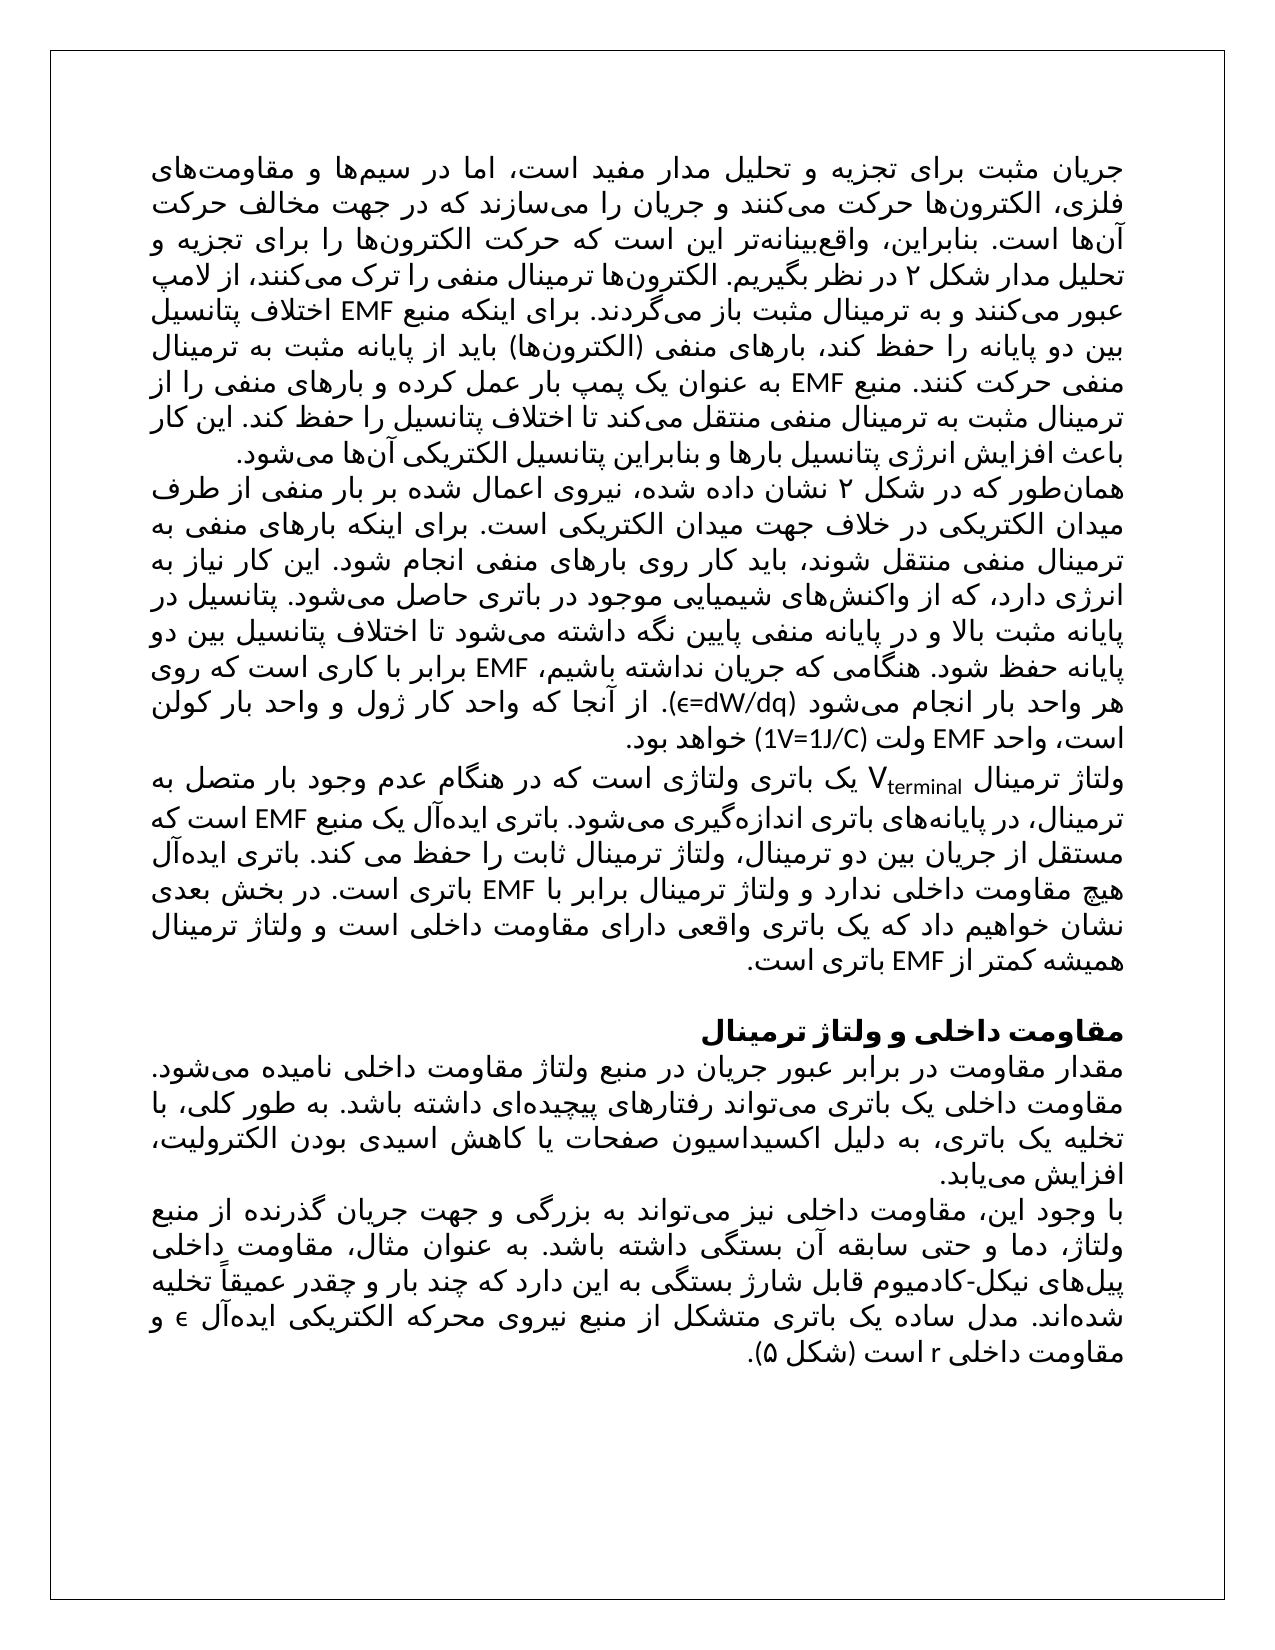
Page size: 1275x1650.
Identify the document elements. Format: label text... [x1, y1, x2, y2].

text مقدار مقاومت در برابر عبور جریان در منبع ولتاژ مقاومت داخلی نامیده می‌شود. مقاومت داخلی یک باتری می‌تواند رفتارهای پیچیده‌ای داشته باشد. به طور کلی، با تخلیه یک باتری، به دلیل اکسیداسیون صفحات یا کاهش اسیدی بودن الکترولیت‌، افزایش می‌یابد. [150, 1049, 1125, 1192]
text همان‌طور که در شکل ۲ نشان داده شده، نیروی اعمال شده بر بار منفی از طرف میدان الکتریکی در خلاف جهت میدان الکتریکی است. برای اینکه بارهای منفی به ترمینال منفی منتقل شوند، باید کار روی بارهای منفی انجام شود. این کار نیاز به انرژی دارد، که از واکنش‌های شیمیایی موجود در باتری حاصل می‌شود. پتانسیل در پایانه مثبت بالا و در پایانه منفی پایین نگه داشته می‌شود تا اختلاف پتانسیل بین دو پایانه حفظ شود. هنگامی که جریان نداشته باشیم، EMF برابر با کاری است که روی هر واحد بار انجام می‌شود (ϵ=dW/dq). از آنجا که واحد کار ژول و واحد بار کولن است، واحد EMF ولت (1V=1J/C) خواهد بود. [150, 471, 1125, 756]
text با وجود این، مقاومت داخلی نیز می‌تواند به بزرگی و جهت جریان گذرنده از منبع ولتاژ، دما و حتی سابقه آن بستگی داشته باشد. به عنوان مثال، مقاومت داخلی پیل‌های نیکل-کادمیوم قابل شارژ بستگی به این دارد که چند بار و چقدر عمیقاً تخلیه شده‌اند. مدل ساده یک باتری متشکل از منبع نیروی محرکه الکتریکی ایده‌آل ϵ و مقاومت داخلی r است (شکل ۵). [150, 1192, 1125, 1370]
text مقاومت داخلی و ولتاژ ترمینال [150, 1013, 1125, 1049]
text جریان مثبت برای تجزیه و تحلیل مدار مفید است، اما در سیم‌ها و مقاومت‌های فلزی، الکترون‌ها حرکت می‌کنند و جریان را می‌سازند که در جهت مخالف حرکت آن‌ها است. بنابراین، واقع‌بینانه‌تر این است که حرکت الکترون‌ها را برای تجزیه و تحلیل مدار شکل ۲ در نظر بگیریم. الکترون‌ها ترمینال منفی را ترک می‌کنند، از لامپ عبور می‌کنند و به ترمینال مثبت باز می‌گردند. برای اینکه منبع EMF اختلاف پتانسیل بین دو پایانه را حفظ کند، بارهای منفی (الکترون‌ها) باید از پایانه مثبت به ترمینال منفی حرکت کنند. منبع EMF به عنوان یک پمپ بار عمل کرده و بارهای منفی را از ترمینال مثبت به ترمینال منفی منتقل می‌کند تا اختلاف پتانسیل را حفظ کند. این کار باعث افزایش انرژی پتانسیل بارها و بنابراین پتانسیل الکتریکی آن‌ها می‌شود. [150, 150, 1125, 471]
text ولتاژ ترمینال Vterminal یک باتری ولتاژی است که در هنگام عدم وجود بار متصل به ترمینال، در پایانه‌های باتری اندازه‌گیری می‌شود. باتری ایده‌آل یک منبع EMF است که مستقل از جریان بین دو ترمینال، ولتاژ ترمینال ثابت را حفظ می کند. باتری ایده‌آل هیچ مقاومت داخلی ندارد و ولتاژ ترمینال برابر با EMF باتری است. در بخش بعدی نشان خواهیم داد که یک باتری واقعی دارای مقاومت داخلی است و ولتاژ ترمینال همیشه کمتر از EMF باتری است. [150, 756, 1125, 978]
